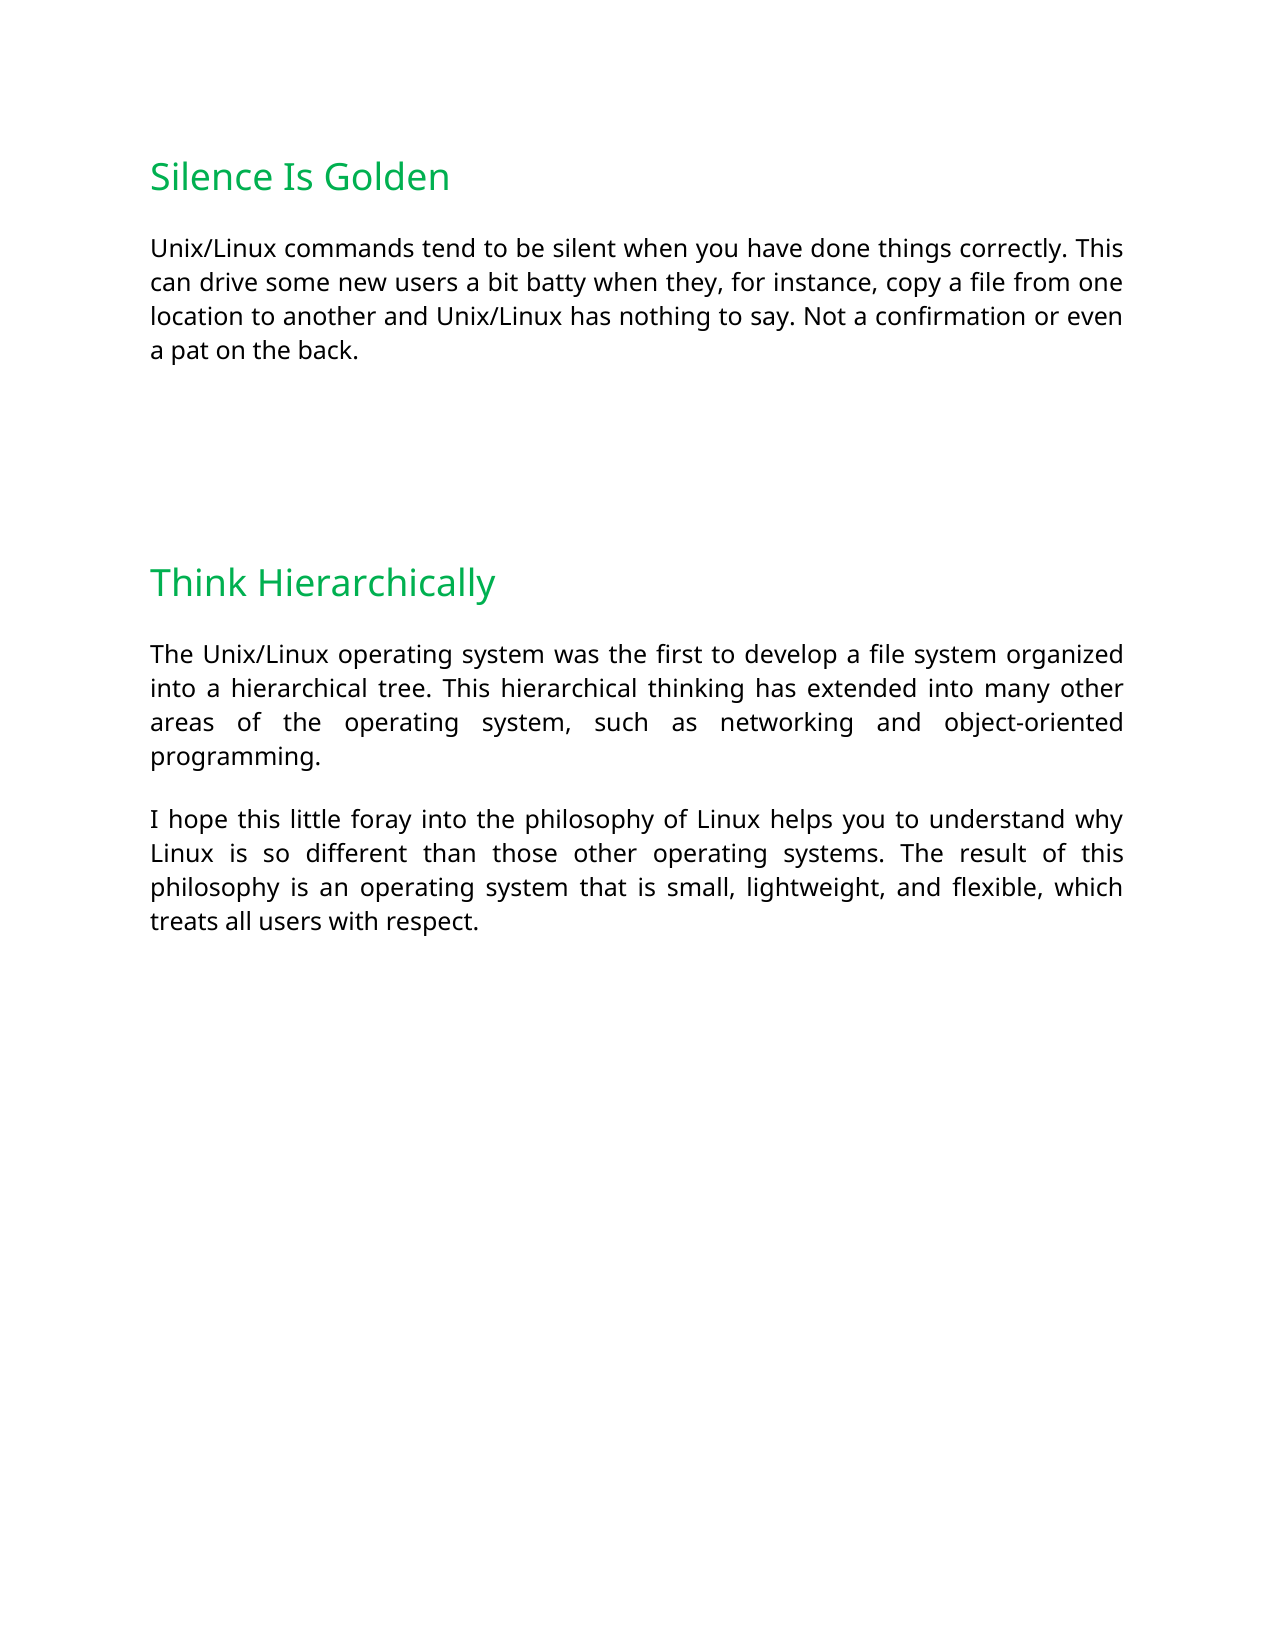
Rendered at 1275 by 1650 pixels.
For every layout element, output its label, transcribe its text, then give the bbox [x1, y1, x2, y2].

text Silence Is Golden [150, 150, 1125, 201]
text The Unix/Linux operating system was the first to develop a file system organized into a hierarchical tree. This hierarchical thinking has extended into many other areas of the operating system, such as networking and object-oriented programming. [150, 636, 1125, 772]
text I hope this little foray into the philosophy of Linux helps you to understand why Linux is so different than those other operating systems. The result of this philosophy is an operating system that is small, lightweight, and flexible, which treats all users with respect. [150, 802, 1125, 938]
text Think Hierarchically [150, 556, 1125, 607]
text Unix/Linux commands tend to be silent when you have done things correctly. This can drive some new users a bit batty when they, for instance, copy a file from one location to another and Unix/Linux has nothing to say. Not a confirmation or even a pat on the back. [150, 230, 1125, 366]
